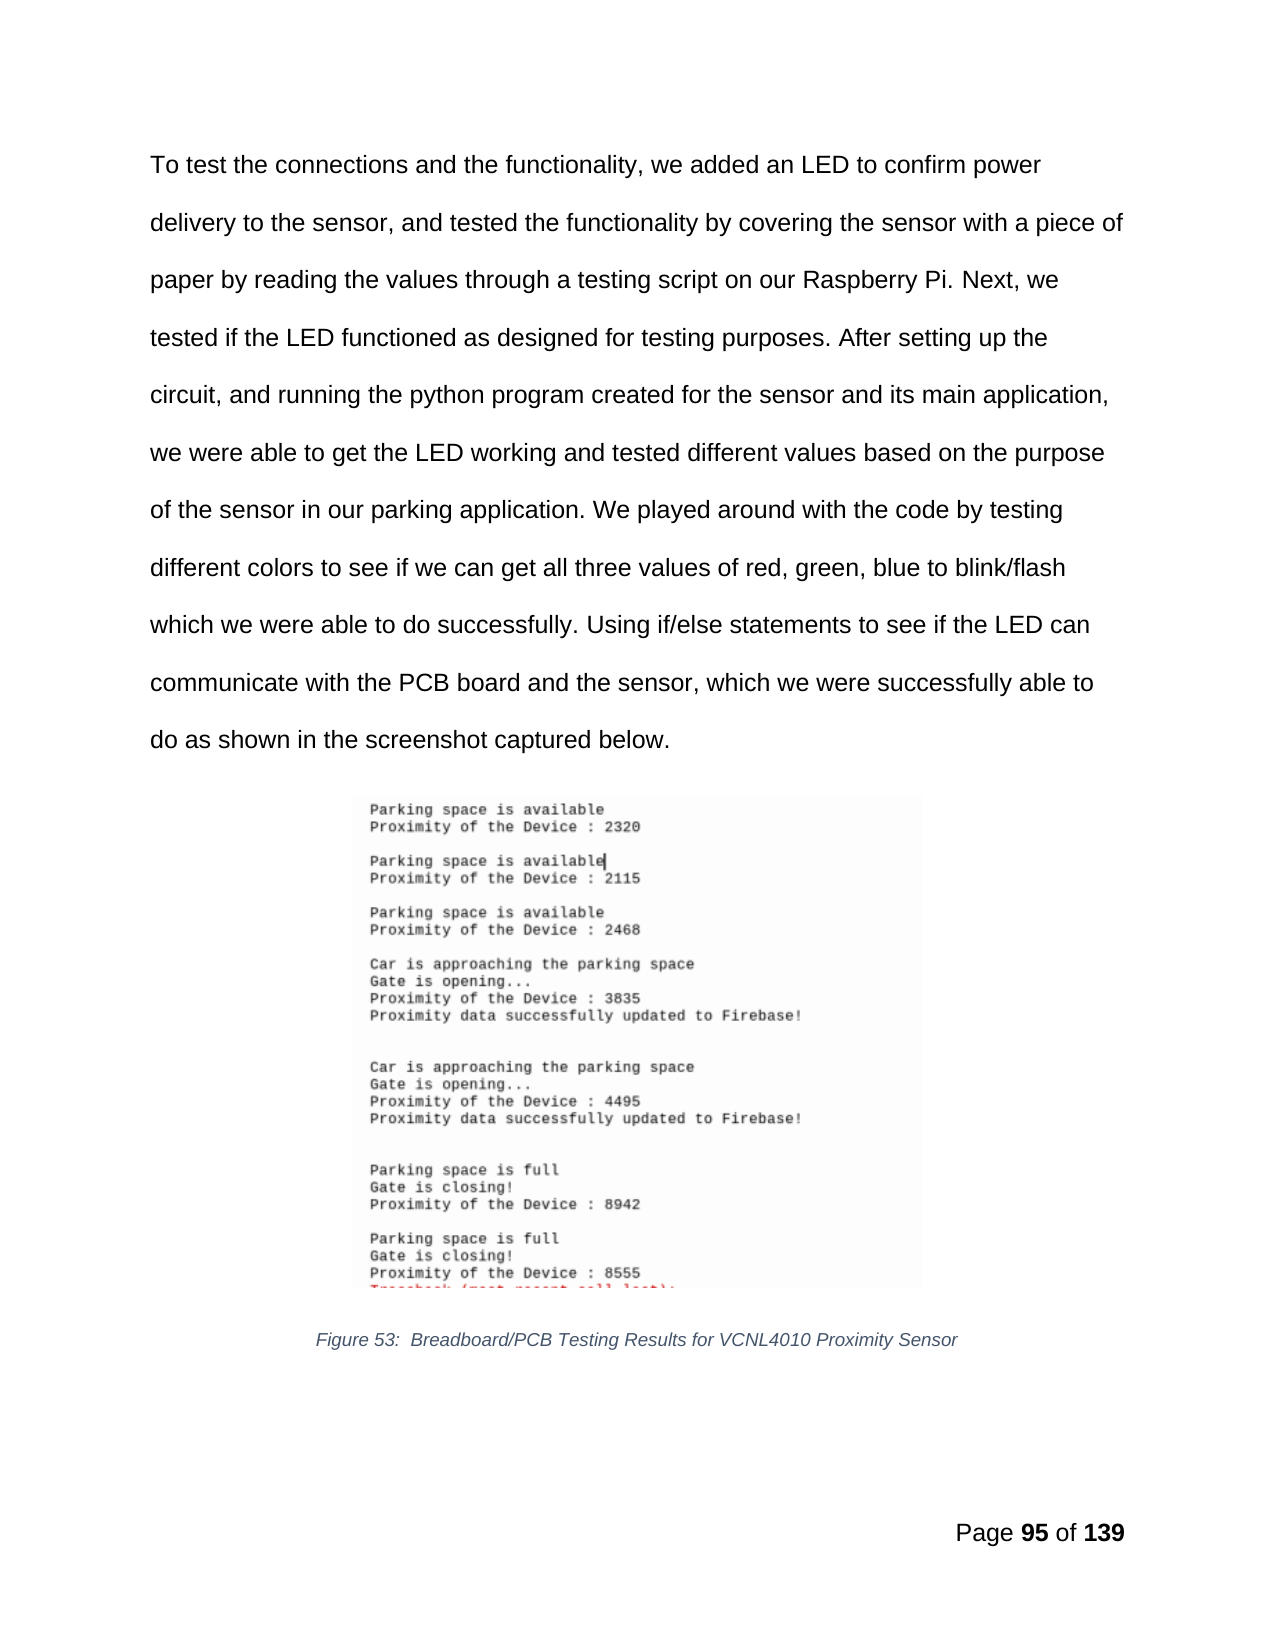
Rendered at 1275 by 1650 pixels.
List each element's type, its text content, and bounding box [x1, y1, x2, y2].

text Figure 53: Breadboard/PCB Testing Results for VCNL4010 Proximity Sensor [150, 1329, 1125, 1351]
text To test the connections and the functionality, we added an LED to confirm power delivery to the sensor, and tested the functionality by covering the sensor with a piece of paper by reading the values through a testing script on our Raspberry Pi. Next, we tested if the LED functioned as designed for testing purposes. After setting up the circuit, and running the python program created for the sensor and its main application, we were able to get the LED working and tested different values based on the purpose of the sensor in our parking application. We played around with the code by testing different colors to see if we can get all three values of red, green, blue to blink/flash which we were able to do successfully. Using if/else statements to see if the LED can communicate with the PCB board and the sensor, which we were successfully able to do as shown in the screenshot captured below. [150, 150, 1125, 754]
picture [352, 795, 923, 1288]
